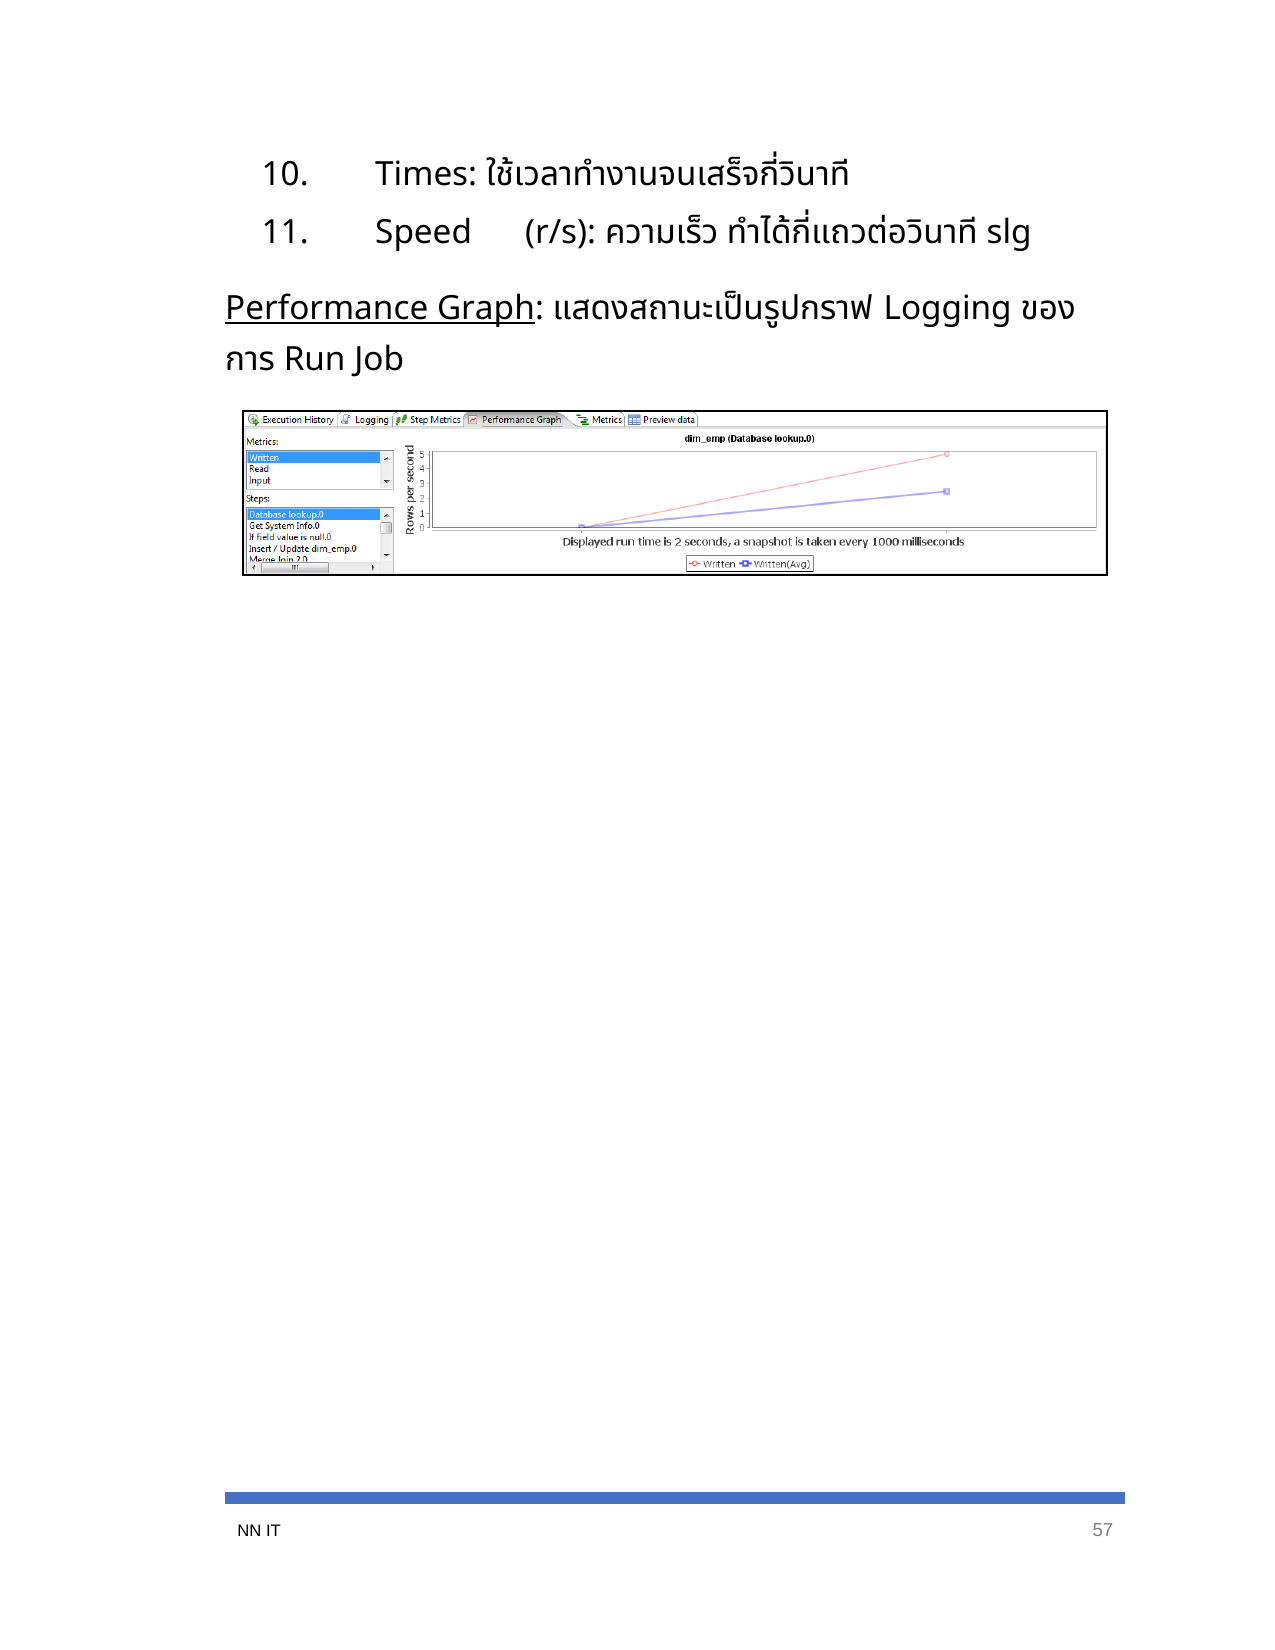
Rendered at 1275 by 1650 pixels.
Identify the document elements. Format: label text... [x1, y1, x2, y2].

list Speed (r/s): ความเร็ว ทำได้กี่แถวต่อวินาที slg [261, 208, 1125, 259]
picture [244, 412, 1106, 574]
text Performance Graph: แสดงสถานะเป็นรูปกราฟ Logging ของการ Run Job [225, 284, 1125, 385]
list Times: ใช้เวลาทำงานจนเสร็จกี่วินาที [261, 150, 1125, 201]
